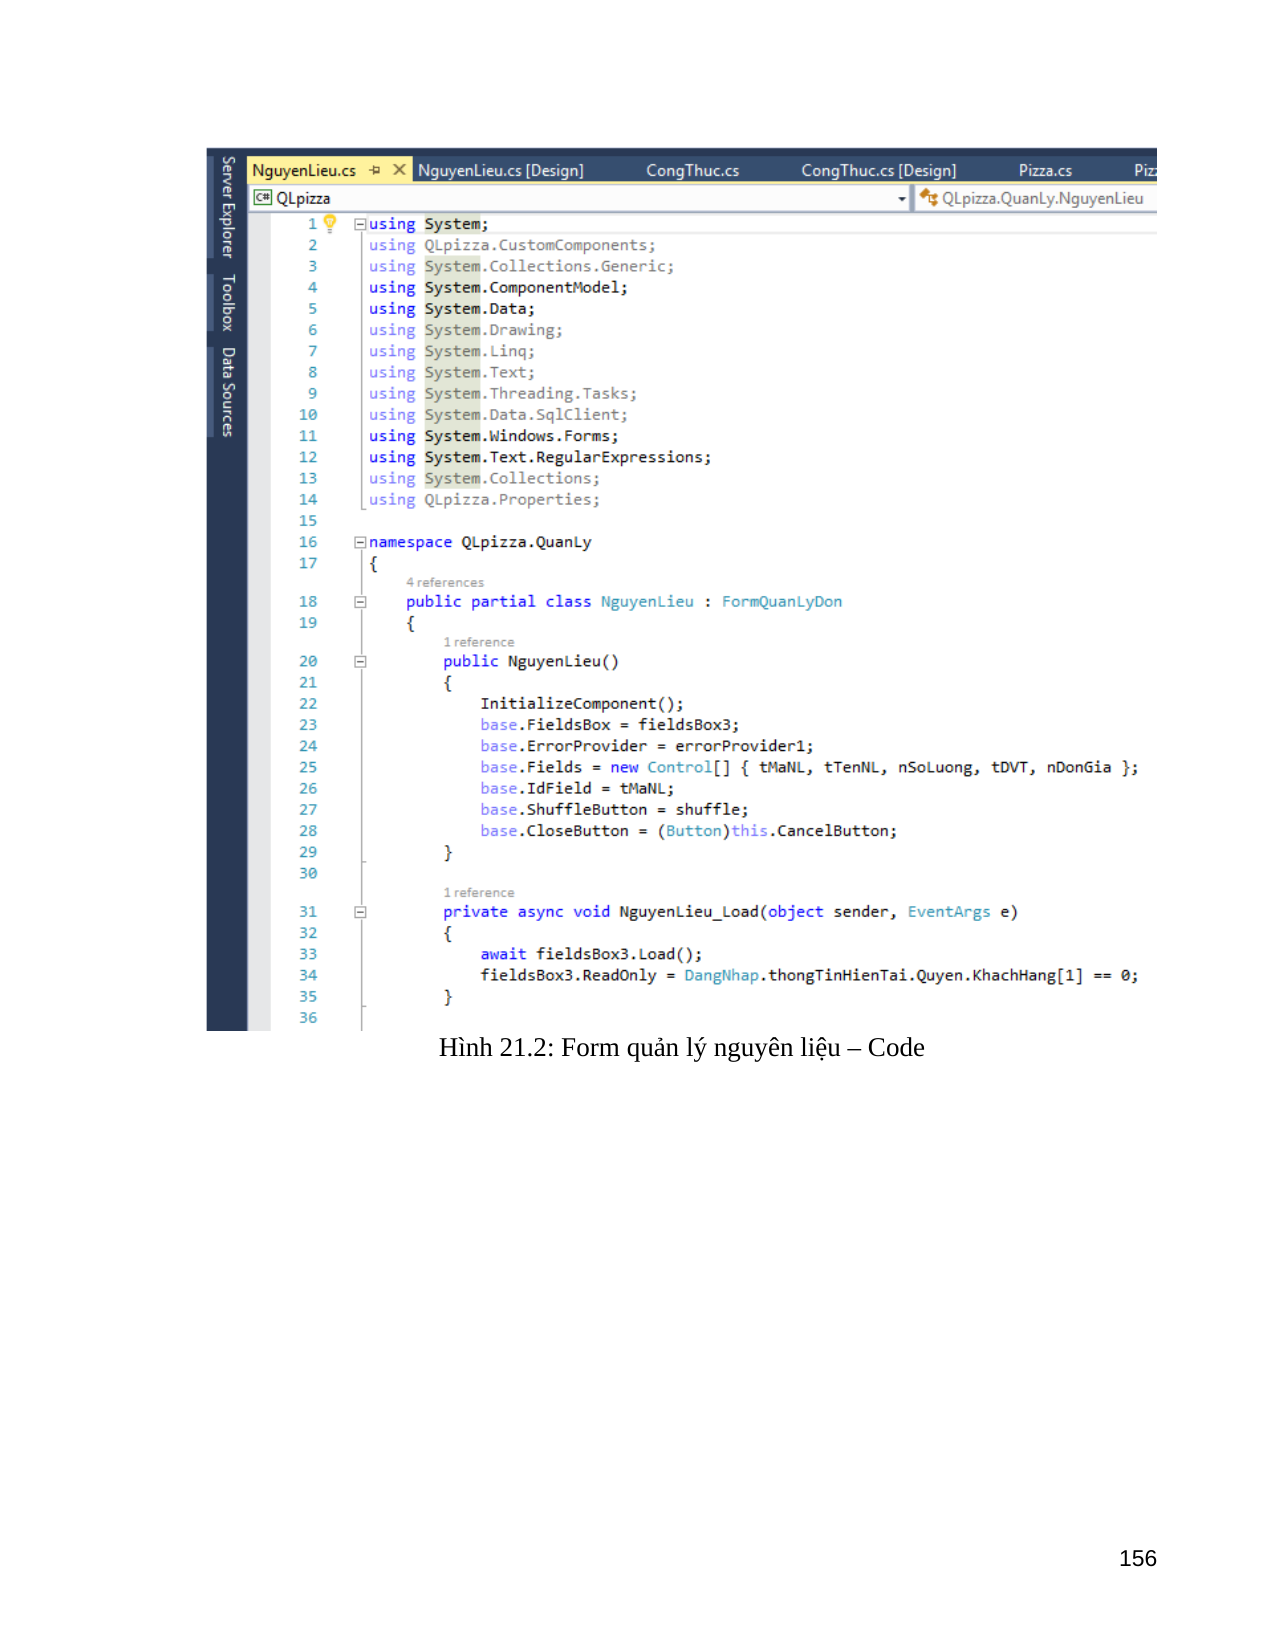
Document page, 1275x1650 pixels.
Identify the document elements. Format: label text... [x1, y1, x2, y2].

picture [206, 147, 1157, 1031]
text Hình 21.2: Form quản lý nguyên liệu – Code [207, 1031, 1157, 1062]
